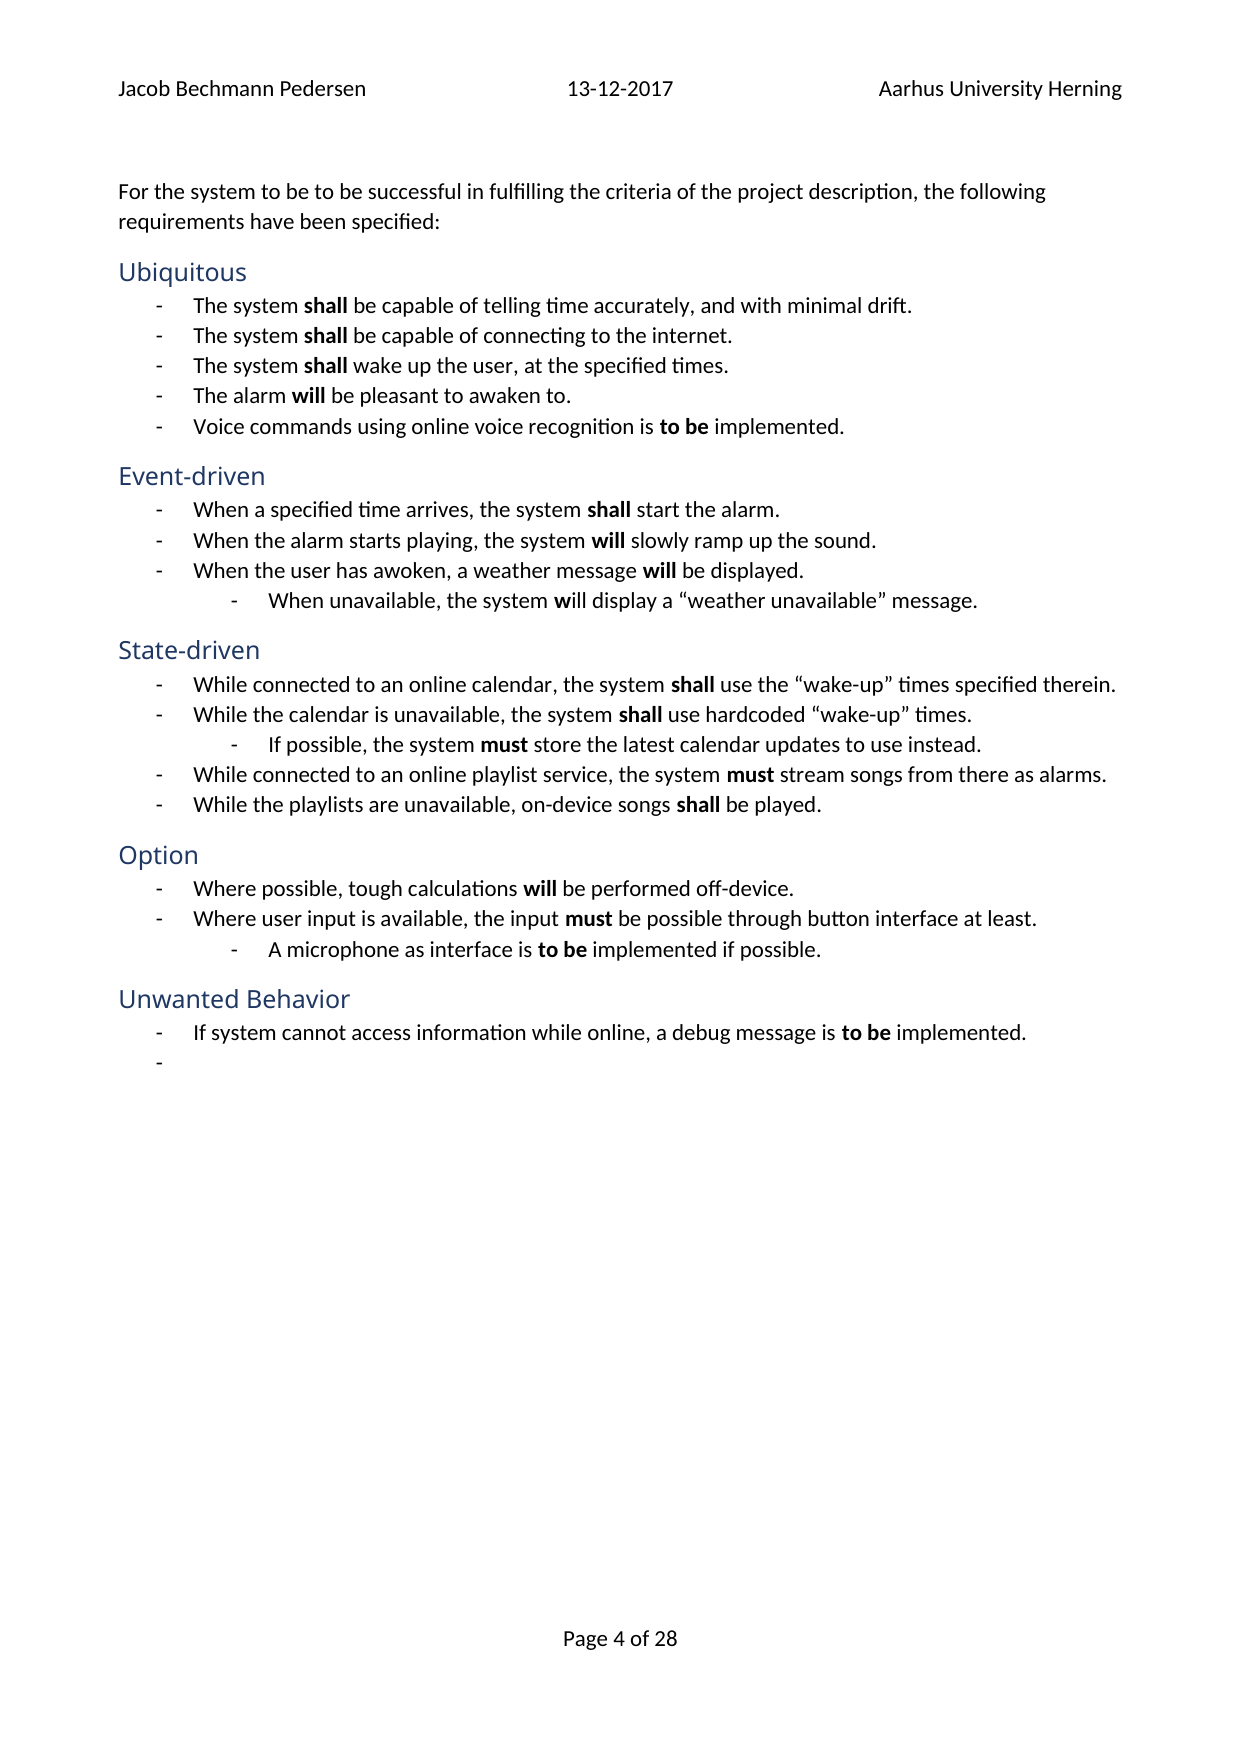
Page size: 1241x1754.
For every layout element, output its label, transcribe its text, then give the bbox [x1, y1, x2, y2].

subtitle State-driven [118, 633, 1122, 667]
list Voice commands using online voice recognition is to be implemented. [156, 412, 1122, 440]
list While the playlists are unavailable, on-device songs shall be played. [156, 791, 1122, 819]
subtitle Option [118, 837, 1122, 872]
list The alarm will be pleasant to awaken to. [156, 382, 1122, 410]
list While connected to an online calendar, the system shall use the “wake-up” times specified therein. [156, 670, 1122, 698]
subtitle Event-driven [118, 459, 1122, 493]
list When unavailable, the system will display a “weather unavailable” message. [231, 586, 1122, 614]
list If system cannot access information while online, a debug message is to be implemented. [156, 1018, 1122, 1046]
text For the system to be to be successful in fulfilling the criteria of the project description, the following requirements have been specified: [118, 177, 1122, 235]
list When the user has awoken, a weather message will be displayed. [156, 556, 1122, 584]
list While connected to an online playlist service, the system must stream songs from there as alarms. [156, 760, 1122, 788]
list If possible, the system must store the latest calendar updates to use instead. [231, 730, 1122, 758]
list Where user input is available, the input must be possible through button interface at least. [156, 904, 1122, 932]
list A microphone as interface is to be implemented if possible. [231, 935, 1122, 963]
subtitle Unwanted Behavior [118, 982, 1122, 1016]
list When a specified time arrives, the system shall start the alarm. [156, 496, 1122, 523]
list The system shall be capable of telling time accurately, and with minimal drift. [156, 291, 1122, 319]
list While the calendar is unavailable, the system shall use hardcoded “wake-up” times. [156, 700, 1122, 728]
list When the alarm starts playing, the system will slowly ramp up the sound. [156, 526, 1122, 554]
list The system shall wake up the user, at the specified times. [156, 351, 1122, 379]
list The system shall be capable of connecting to the internet. [156, 321, 1122, 349]
list Where possible, tough calculations will be performed off-device. [156, 874, 1122, 902]
subtitle Ubiquitous [118, 254, 1122, 288]
